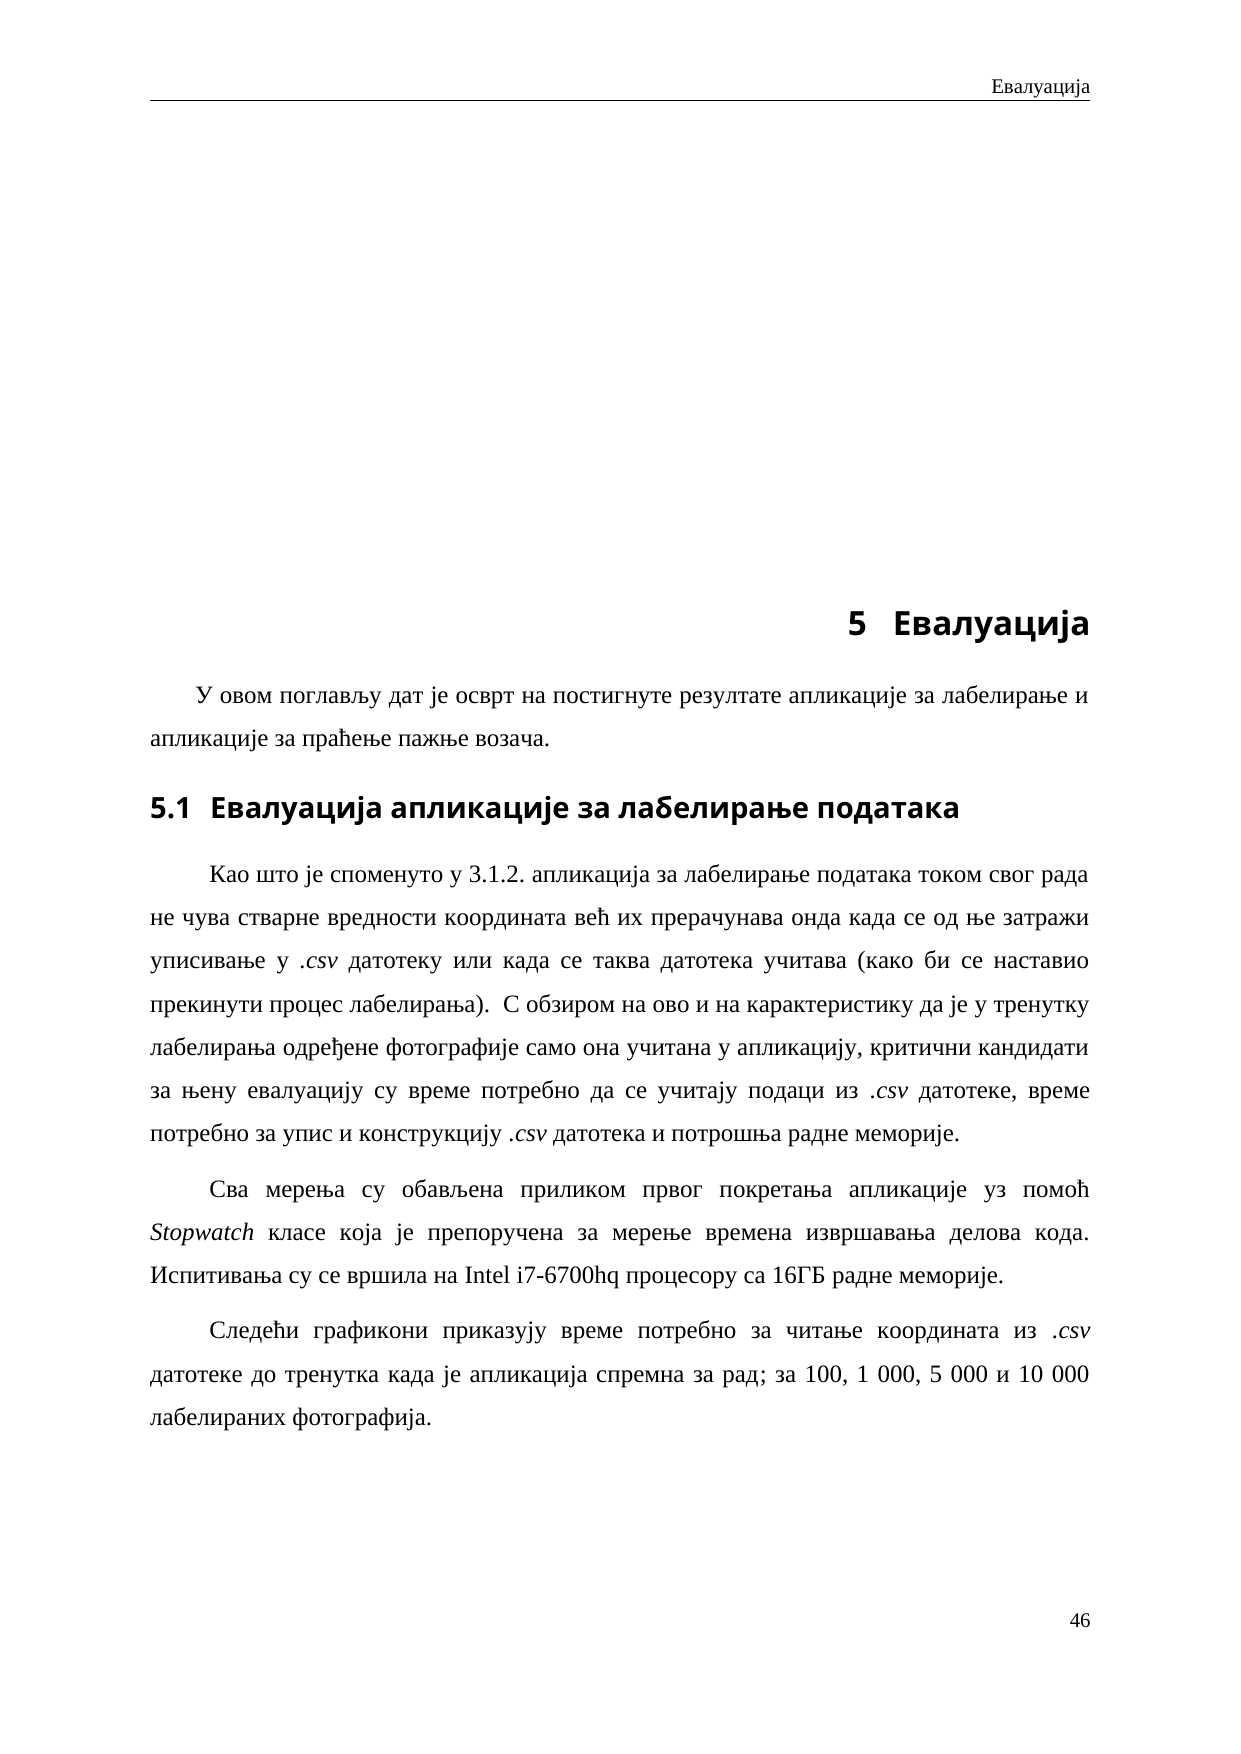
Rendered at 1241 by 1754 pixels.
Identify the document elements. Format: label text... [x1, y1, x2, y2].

subtitle Евалуација апликације за лабелирање података [150, 787, 1090, 827]
text Следећи графикони приказују време потребно за читање координата из .csv датотеке до тренутка када је апликација спремна за рад; за 100, 1 000, 5 000 и 10 000 лабелираних фотографија. [150, 1316, 1090, 1431]
text Као што је споменуто у 3.1.2. апликација за лабелирање података током свог рада не чува стварне вредности координата већ их прерачунава онда када се од ње затражи уписивање у .csv датотеку или када се таква датотека учитава (како би се наставио прекинути процес лабелирања). С обзиром на ово и на карактеристику да је у тренутку лабелирања одређене фотографије само она учитана у апликацију, критични кандидати за њену евалуацију су време потребно да се учитају подаци из .csv датотеке, време потребно за упис и конструкцију .csv датотека и потрошња радне меморије. [150, 859, 1090, 1147]
text У овом поглављу дат је осврт на постигнуте резултате апликације за лабелирање и апликације за праћење пажње возача. [150, 680, 1090, 752]
subtitle Евалуација [150, 600, 1090, 645]
text Сва мерења су обављена приликом првог покретања апликације уз помоћ Stopwatch класе која је препоручена за мерење времена извршавања делова кода. Испитивања су се вршила на Intel i7-6700hq процесору са 16ГБ радне меморије. [150, 1174, 1090, 1289]
